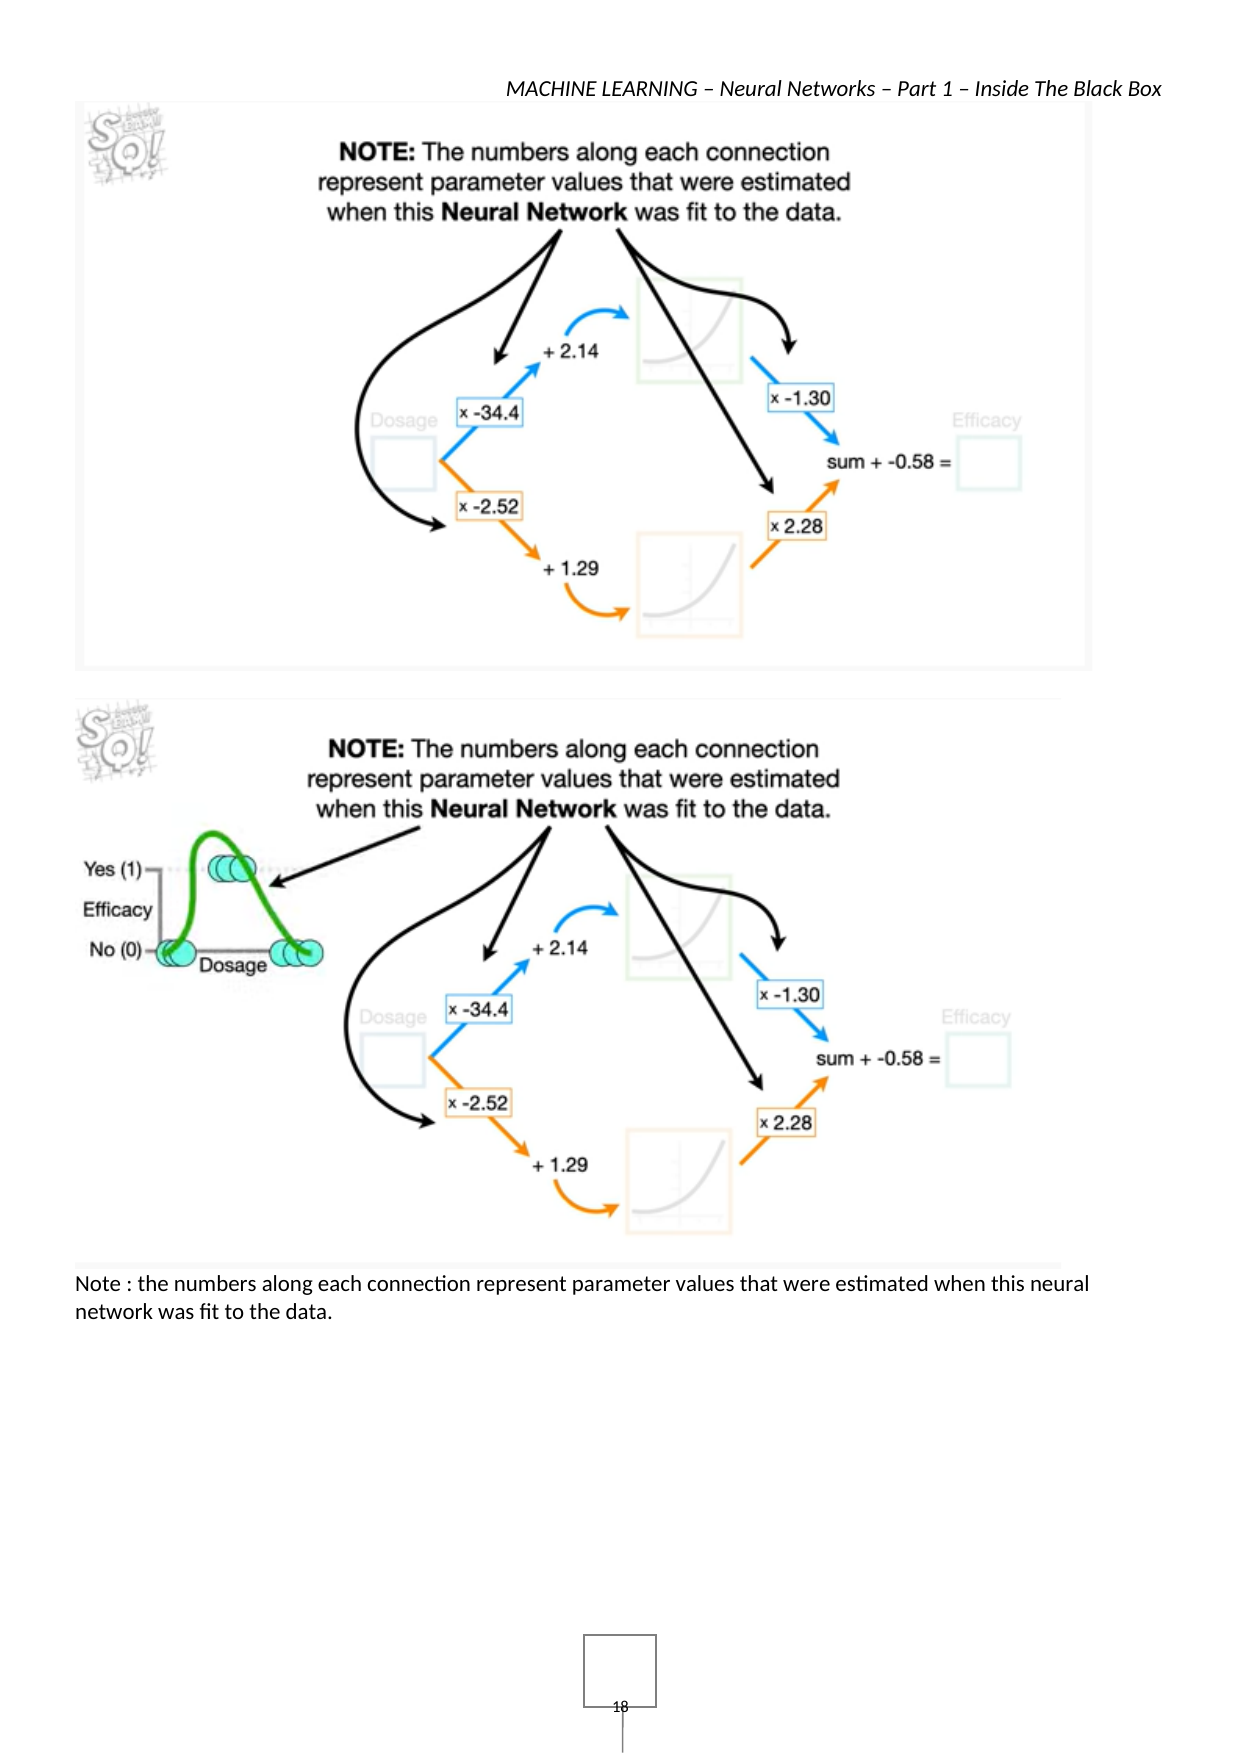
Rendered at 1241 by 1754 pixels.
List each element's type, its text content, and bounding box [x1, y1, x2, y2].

picture [75, 698, 1062, 1269]
picture [75, 101, 1093, 671]
text Note : the numbers along each connection represent parameter values that were estimated when this neural network was fit to the data. [75, 1269, 1165, 1325]
